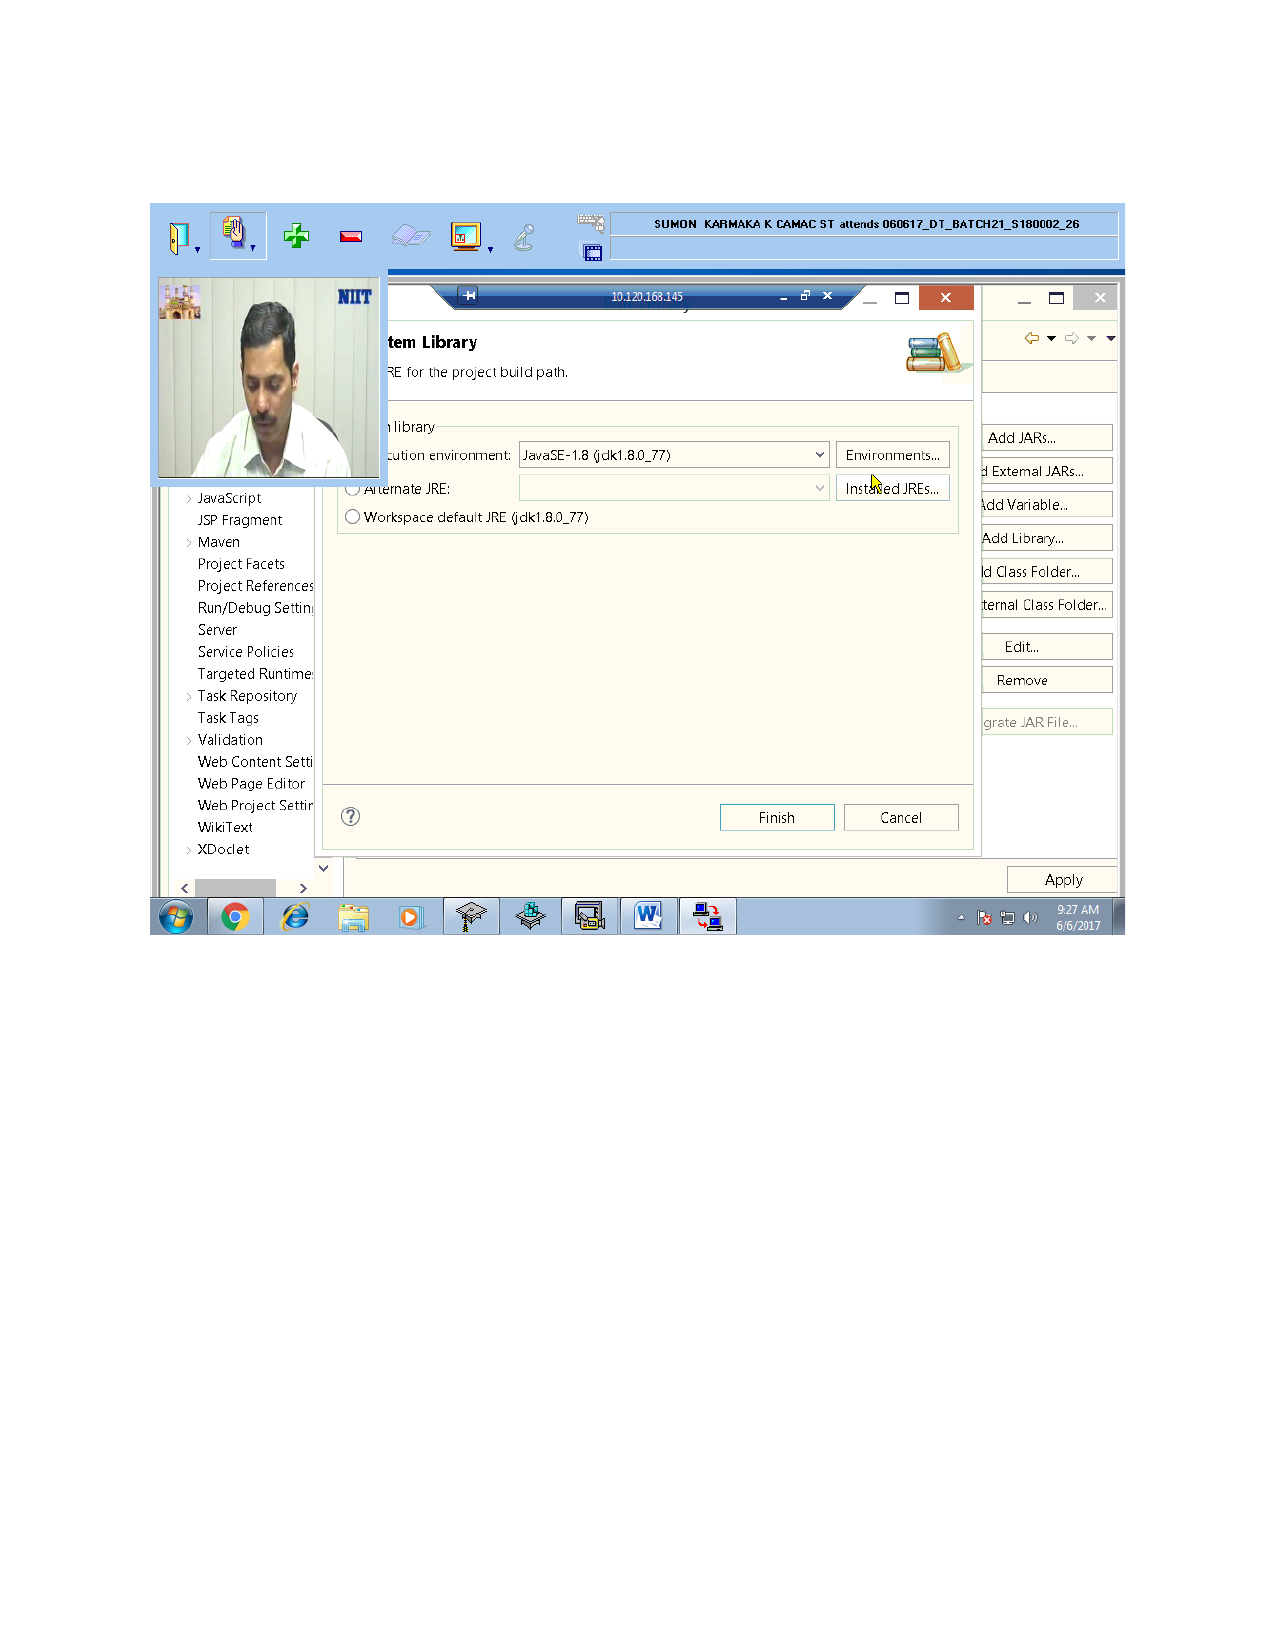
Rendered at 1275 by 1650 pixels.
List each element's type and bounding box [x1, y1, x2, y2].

picture [150, 203, 1125, 935]
